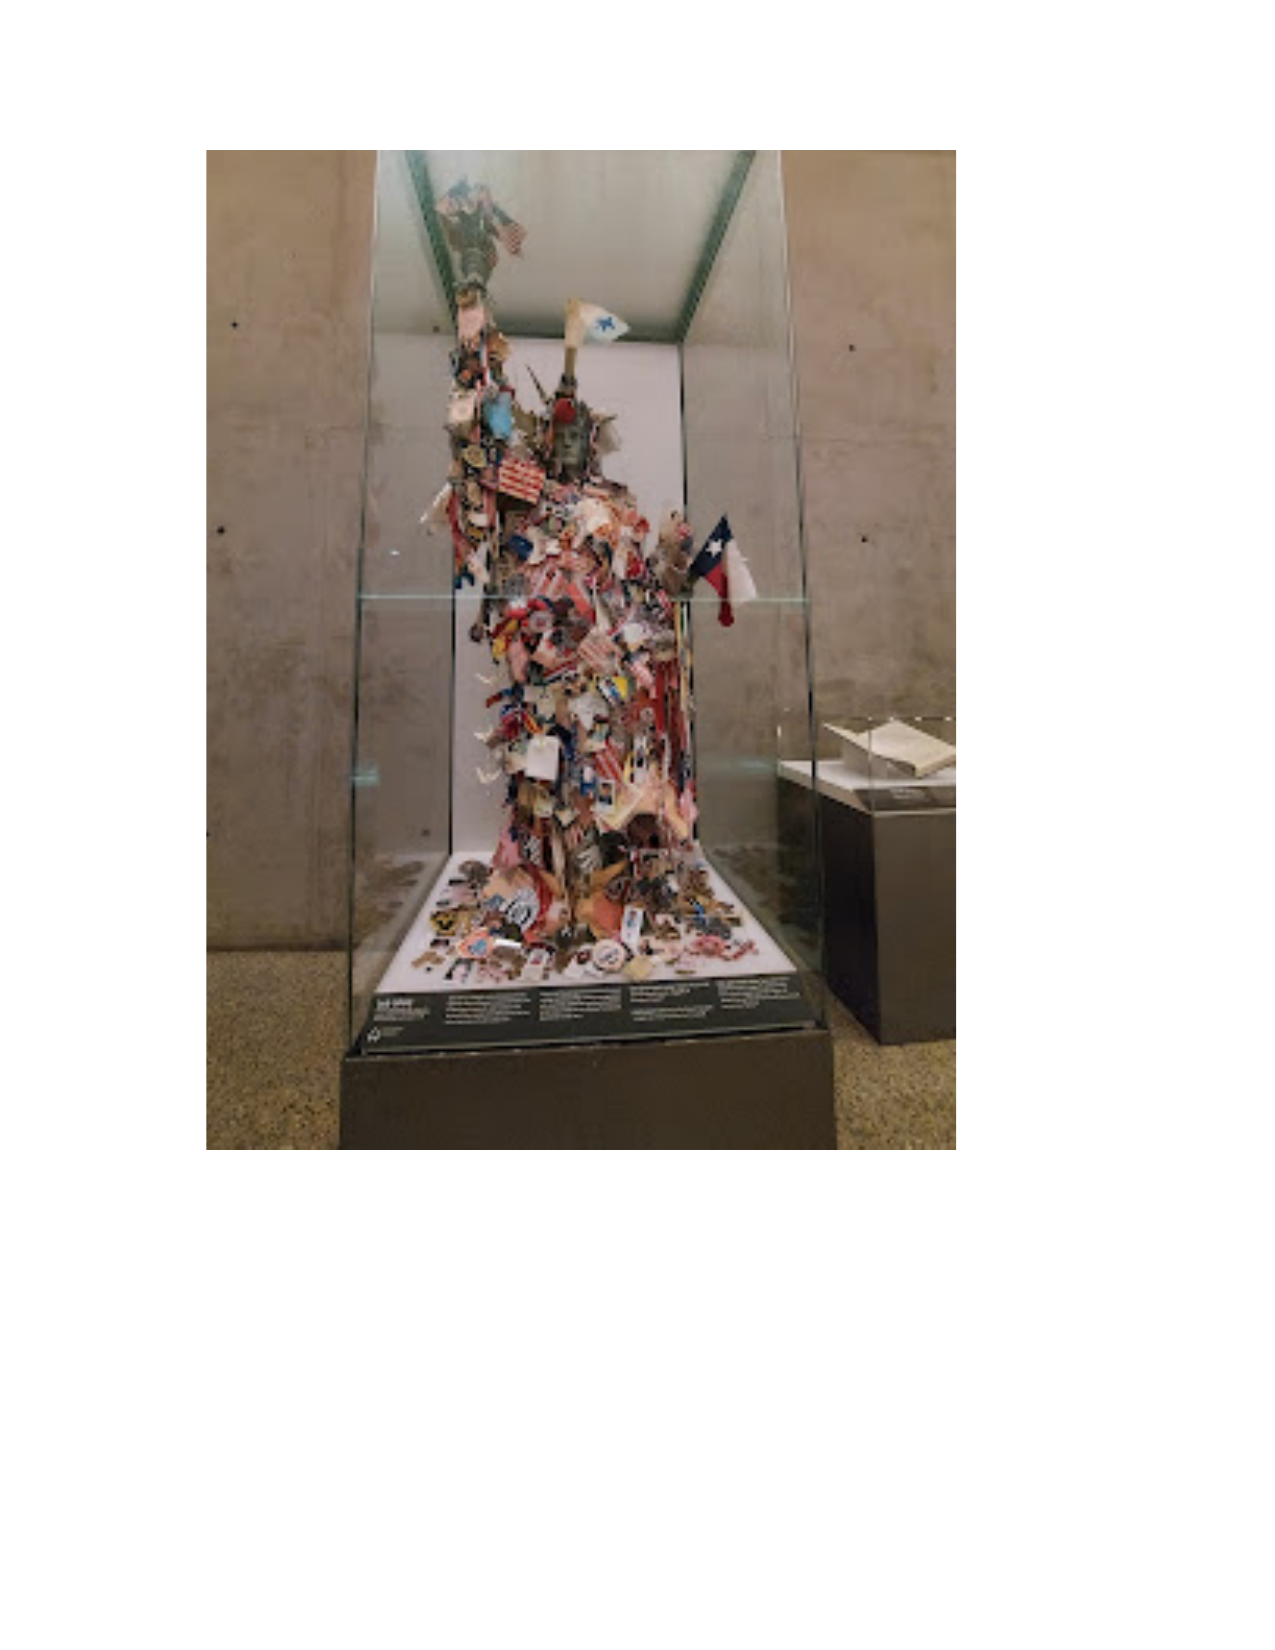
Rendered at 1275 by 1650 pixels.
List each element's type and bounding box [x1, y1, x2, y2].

picture [206, 150, 957, 1150]
